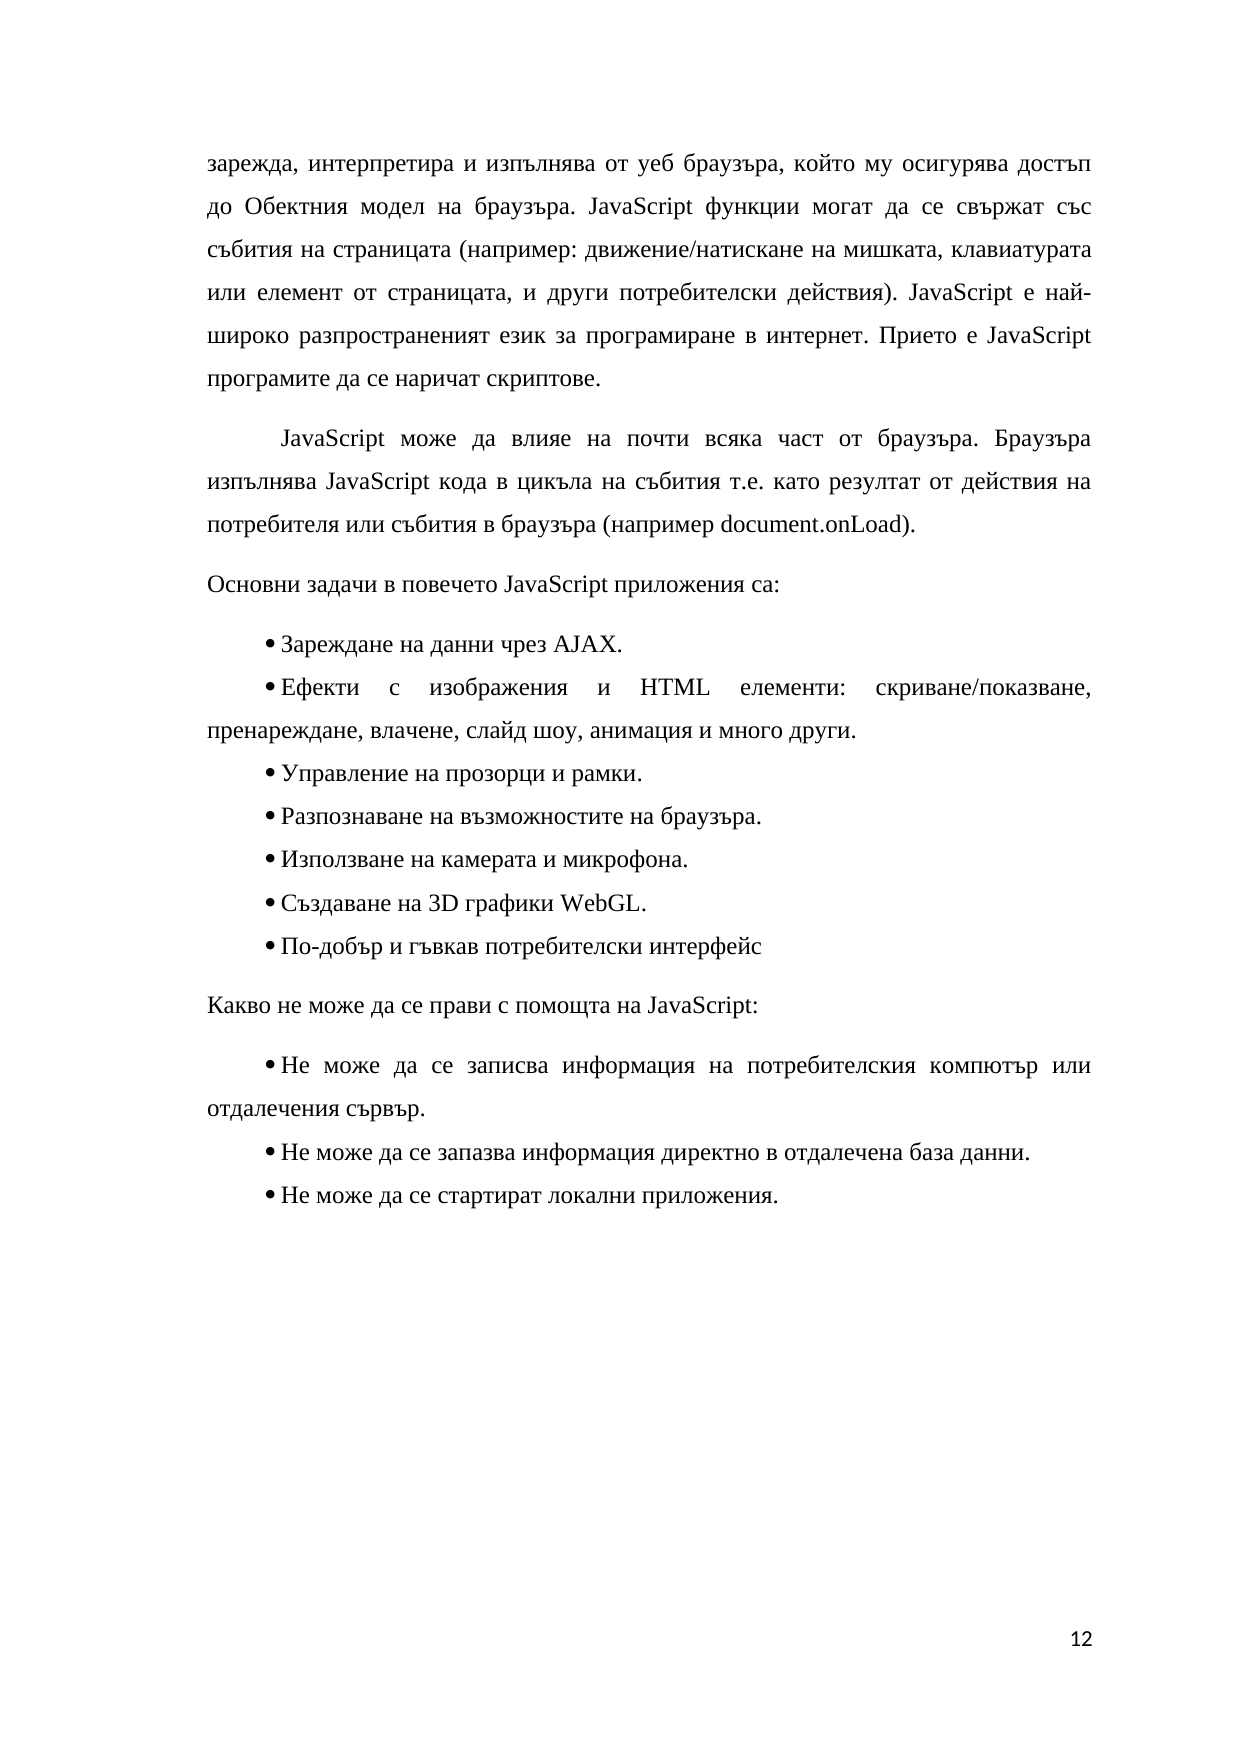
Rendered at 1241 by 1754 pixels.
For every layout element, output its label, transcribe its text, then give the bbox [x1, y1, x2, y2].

list Не може да се запазва информация директно в отдалечена база данни. [207, 1137, 1092, 1165]
list Управление на прозорци и рамки. [207, 758, 1092, 787]
text Какво не може да се прави с помощта на JavaScript: [207, 991, 1092, 1019]
list Не може да се стартират локални приложения. [207, 1180, 1092, 1208]
list Ефекти с изображения и HTML елементи: скриване/показване, пренареждане, влачене, слайд шоу, анимация и много други. [207, 672, 1092, 744]
text Основни задачи в повечето JavaScript приложения са: [207, 569, 1092, 598]
list Зареждане на данни чрез AJAX. [207, 629, 1092, 658]
list Не може да се записва информация на потребителския компютър или отдалечения сървър. [207, 1050, 1092, 1122]
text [207, 148, 1092, 392]
list Разпознаване на възможностите на браузъра. [207, 801, 1092, 830]
list Използване на камерата и микрофона. [207, 844, 1092, 873]
text JavaScript може да влияе на почти всяка част от браузъра. Браузъра изпълнява JavaScript кода в цикъла на събития т.е. като резултат от действия на потребителя или събития в браузъра (например document.onLoad). [207, 423, 1092, 538]
list Създаване на 3D графики WebGL. [207, 888, 1092, 916]
list По-добър и гъвкав потребителски интерфейс [207, 931, 1092, 959]
